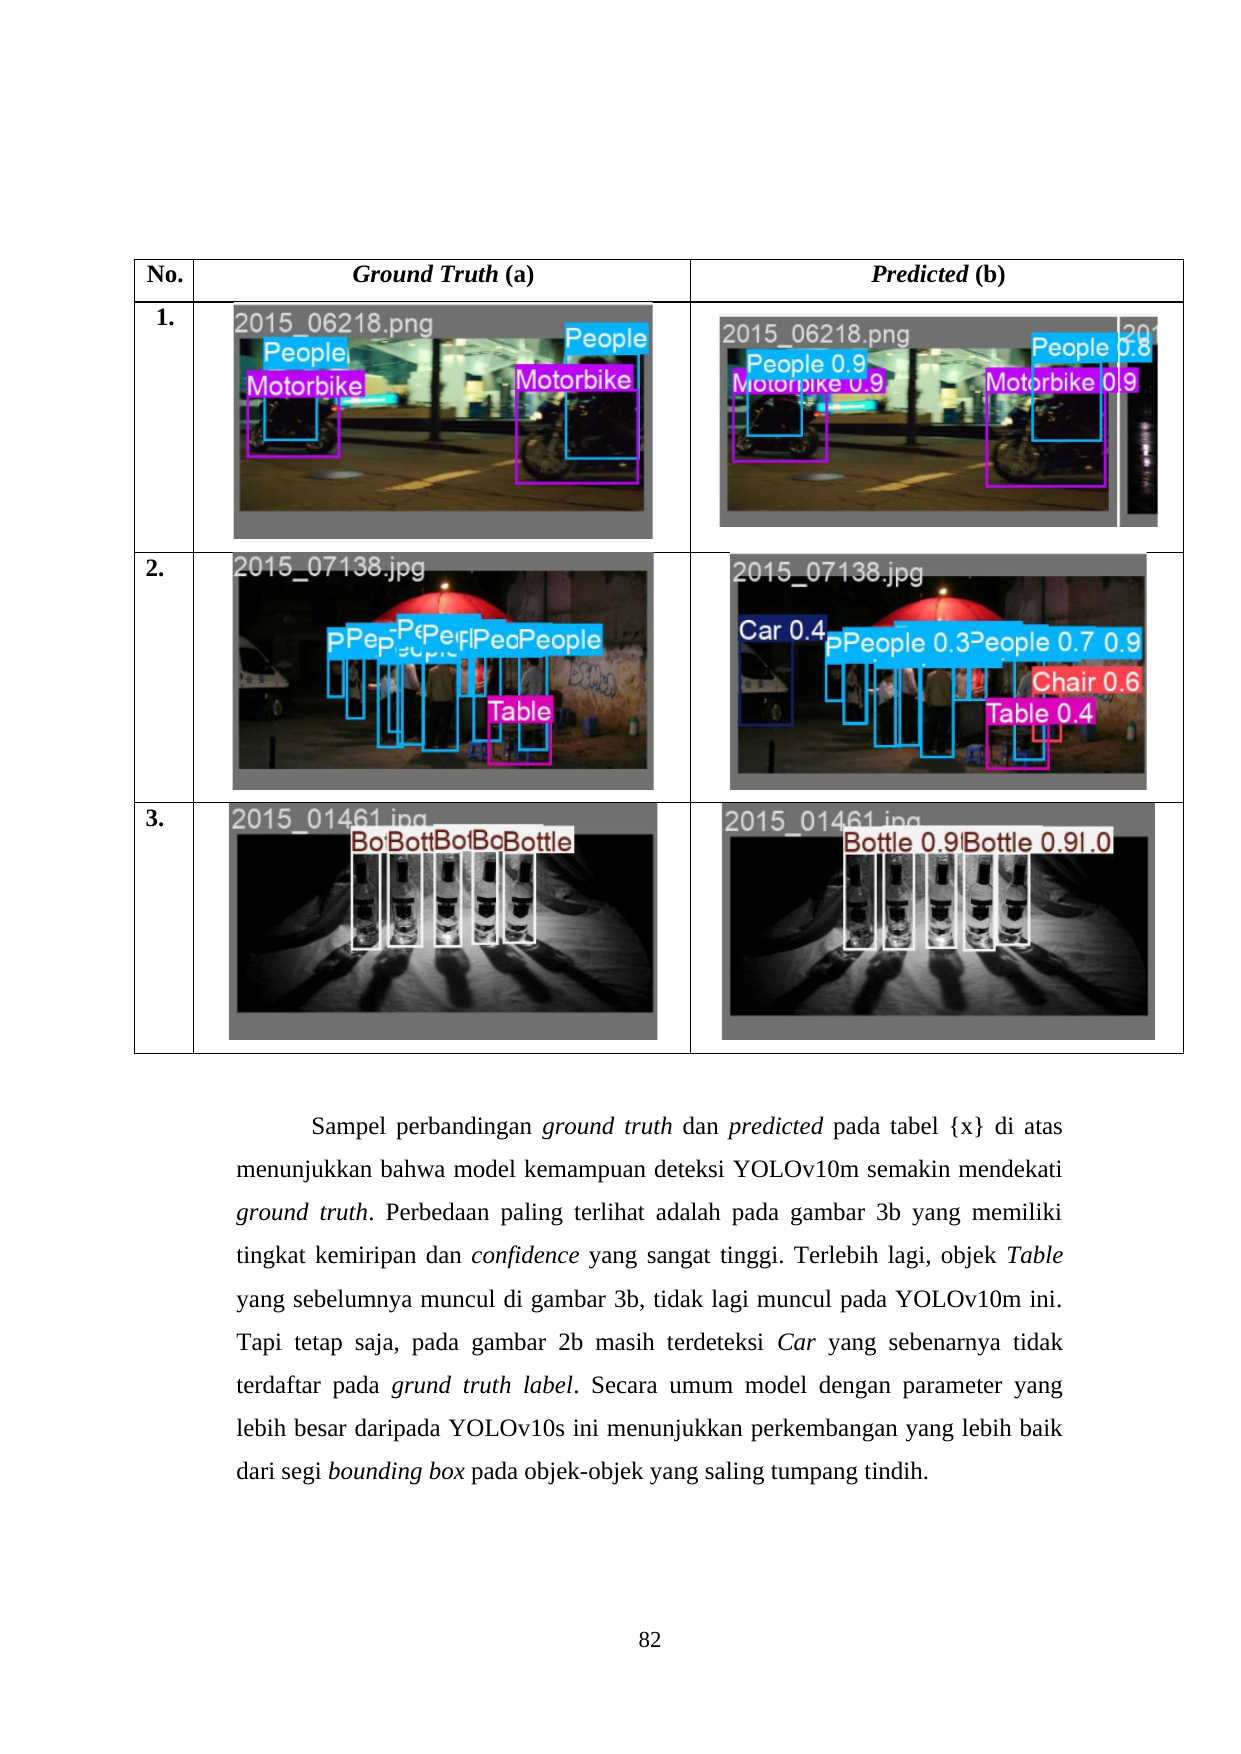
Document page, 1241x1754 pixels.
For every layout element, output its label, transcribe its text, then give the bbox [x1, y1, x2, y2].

table_cell [691, 803, 1183, 1053]
picture [228, 803, 658, 1040]
table_cell [194, 803, 690, 1053]
table_cell 3. [135, 803, 193, 1053]
picture [718, 314, 1158, 527]
picture [729, 552, 1147, 790]
table_cell 1. [135, 303, 193, 552]
table_cell [691, 303, 1183, 552]
table_cell 2. [135, 553, 193, 802]
picture [233, 302, 653, 539]
table_cell [194, 303, 690, 552]
table_header No. [135, 260, 193, 301]
table_header Ground Truth (a) [194, 260, 690, 301]
text Sampel perbandingan ground truth dan predicted pada tabel {x} di atas menunjukkan bahwa model kemampuan deteksi YOLOv10m semakin mendekati ground truth. Perbedaan paling terlihat adalah pada gambar 3b yang memiliki tingkat kemiripan dan confidence yang sangat tinggi. Terlebih lagi, objek Table yang sebelumnya muncul di gambar 3b, tidak lagi muncul pada YOLOv10m ini. Tapi tetap saja, pada gambar 2b masih terdeteksi Car yang sebenarnya tidak terdaftar pada grund truth label. Secara umum model dengan parameter yang lebih besar daripada YOLOv10s ini menunjukkan perkembangan yang lebih baik dari segi bounding box pada objek-objek yang saling tumpang tindih. [236, 1111, 1063, 1485]
table_cell [691, 553, 1183, 802]
picture [232, 552, 654, 790]
table_header Predicted (b) [691, 260, 1183, 301]
picture [721, 803, 1155, 1040]
table_cell [194, 553, 690, 802]
